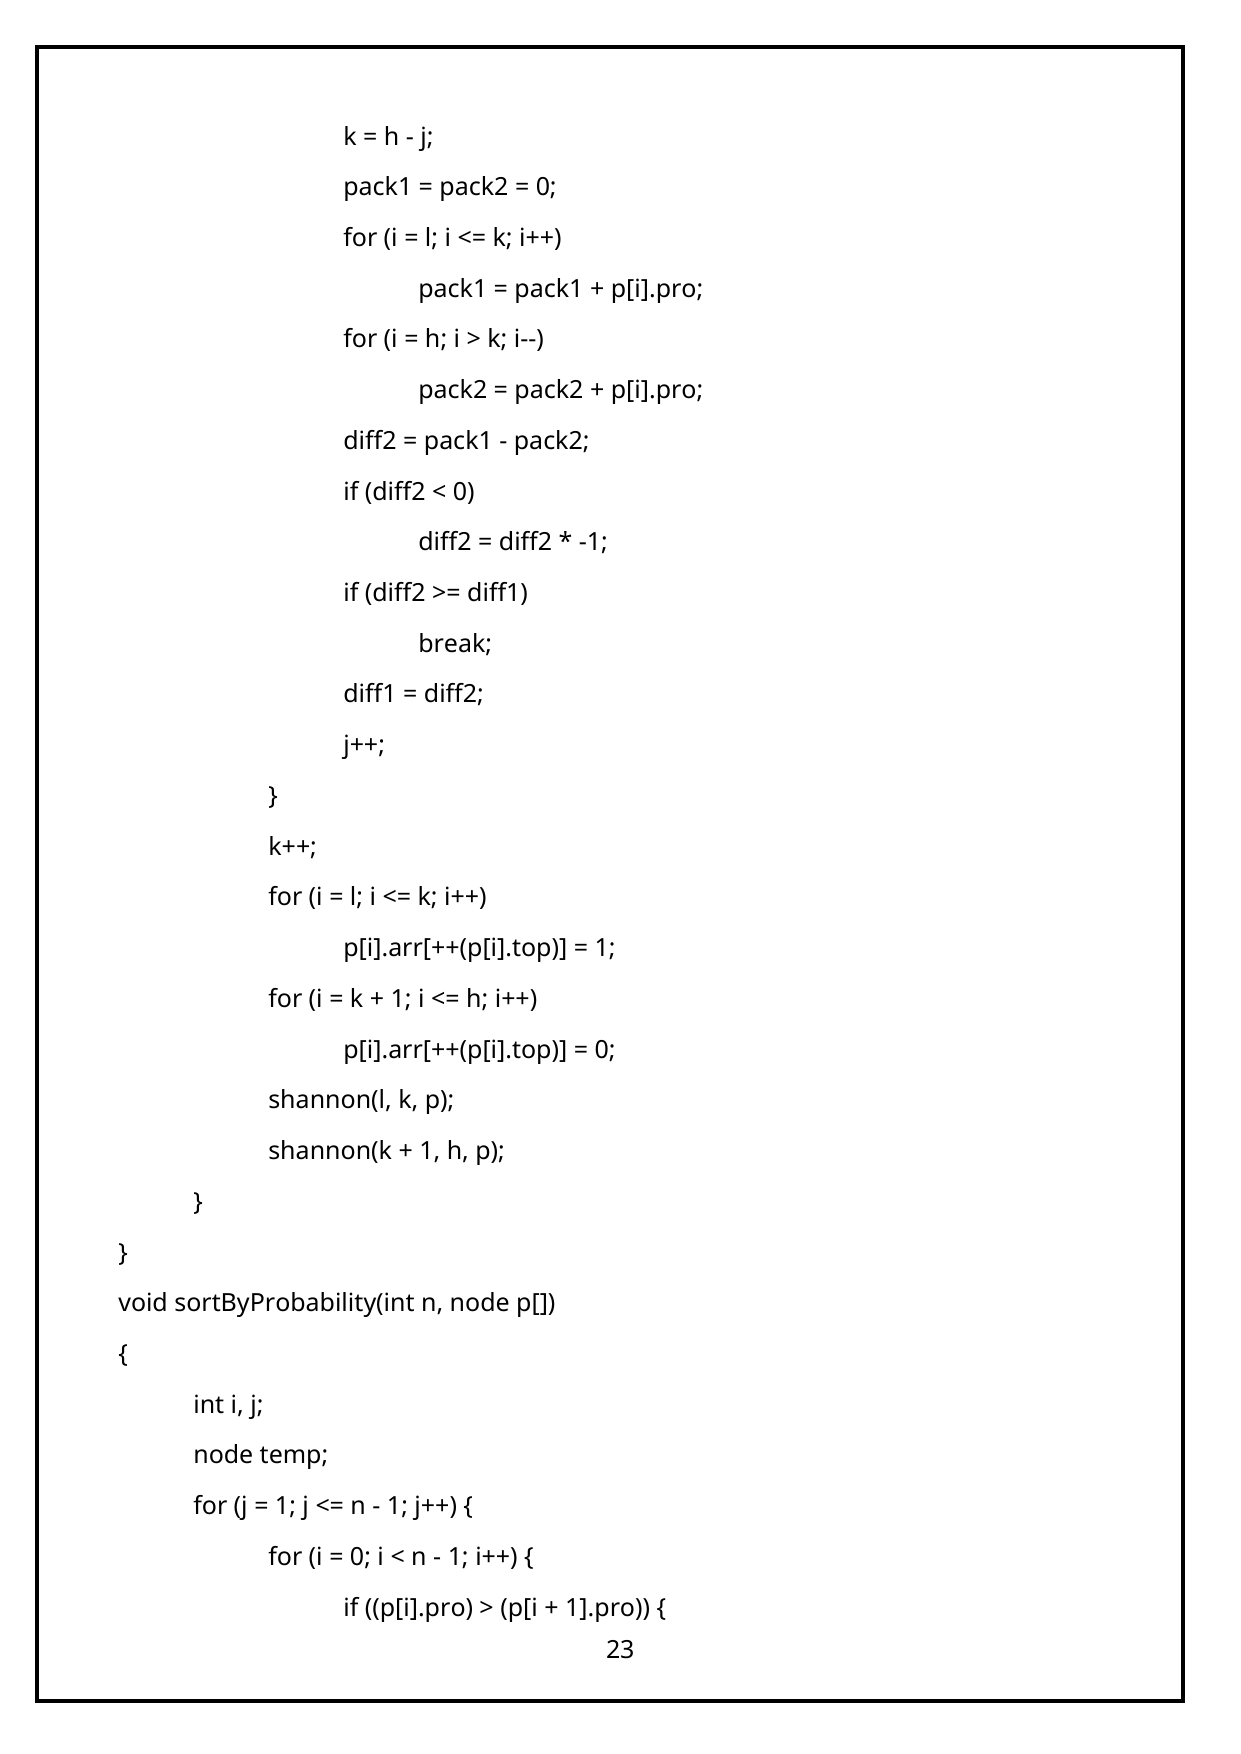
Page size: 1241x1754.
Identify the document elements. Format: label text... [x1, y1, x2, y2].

text for (j = 1; j <= n - 1; j++) { [118, 1488, 1122, 1522]
text pack1 = pack2 = 0; [118, 169, 1122, 203]
text for (i = l; i <= k; i++) [118, 219, 1122, 254]
text for (i = 0; i < n - 1; i++) { [118, 1538, 1122, 1573]
text if ((p[i].pro) > (p[i + 1].pro)) { [118, 1589, 1122, 1623]
text pack1 = pack1 + p[i].pro; [118, 270, 1122, 304]
text shannon(l, k, p); [118, 1082, 1122, 1116]
text k = h - j; [118, 118, 1122, 152]
text { [118, 1336, 1122, 1370]
text for (i = h; i > k; i--) [118, 321, 1122, 355]
text } [118, 1183, 1122, 1217]
text p[i].arr[++(p[i].top)] = 1; [118, 930, 1122, 964]
text node temp; [118, 1437, 1122, 1471]
text void sortByProbability(int n, node p[]) [118, 1285, 1122, 1319]
text int i, j; [118, 1386, 1122, 1420]
text } [118, 1234, 1122, 1268]
text if (diff2 >= diff1) [118, 575, 1122, 609]
text diff1 = diff2; [118, 676, 1122, 710]
text j++; [118, 727, 1122, 761]
text diff2 = pack1 - pack2; [118, 422, 1122, 457]
text p[i].arr[++(p[i].top)] = 0; [118, 1031, 1122, 1065]
text if (diff2 < 0) [118, 473, 1122, 507]
text pack2 = pack2 + p[i].pro; [118, 372, 1122, 406]
text k++; [118, 828, 1122, 862]
text for (i = k + 1; i <= h; i++) [118, 981, 1122, 1014]
text } [118, 778, 1122, 812]
text diff2 = diff2 * -1; [118, 524, 1122, 558]
text break; [118, 625, 1122, 659]
text shannon(k + 1, h, p); [118, 1133, 1122, 1167]
text for (i = l; i <= k; i++) [118, 879, 1122, 913]
